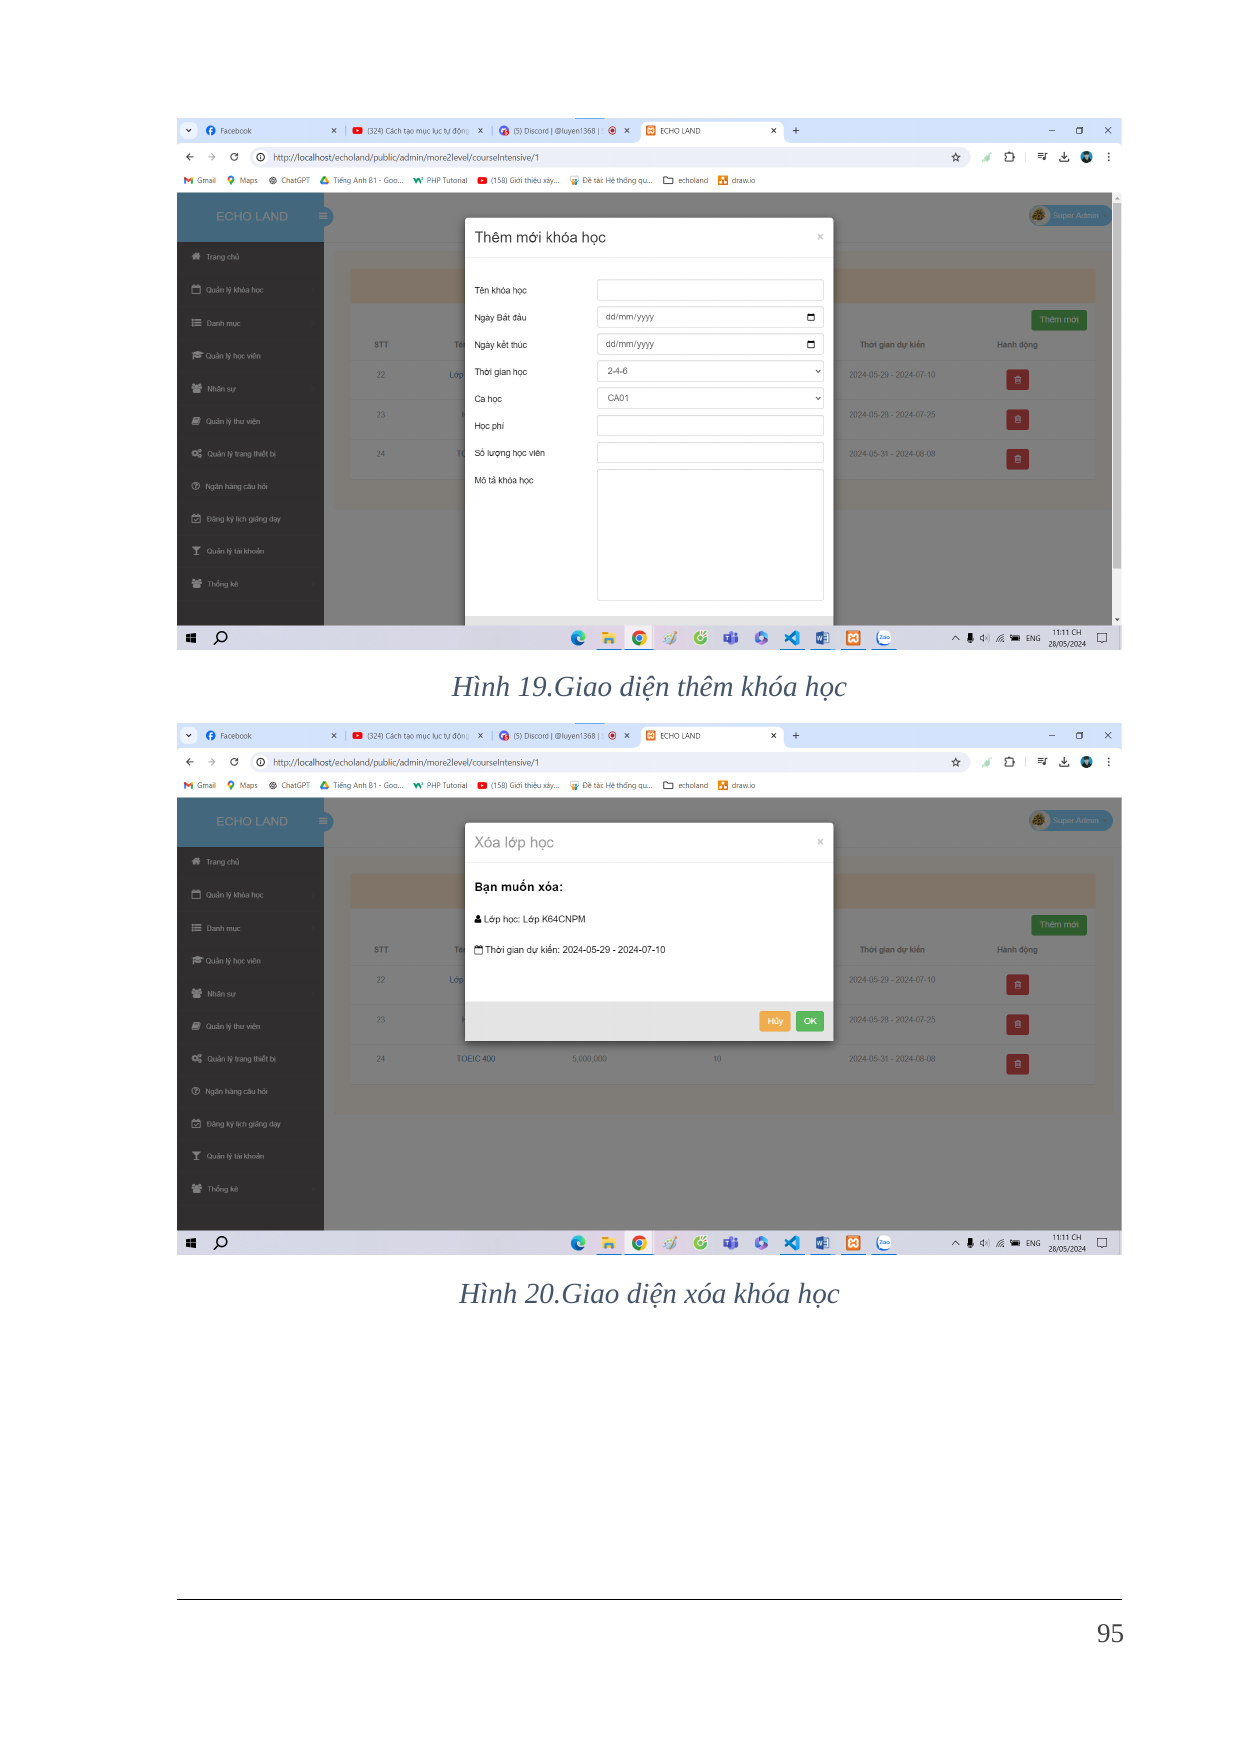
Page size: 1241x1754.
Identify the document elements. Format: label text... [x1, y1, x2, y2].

picture [177, 118, 1122, 650]
text Hình 19.Giao diện thêm khóa học [177, 669, 1122, 703]
text Hình 20.Giao diện xóa khóa học [177, 1276, 1122, 1309]
picture [177, 723, 1122, 1255]
